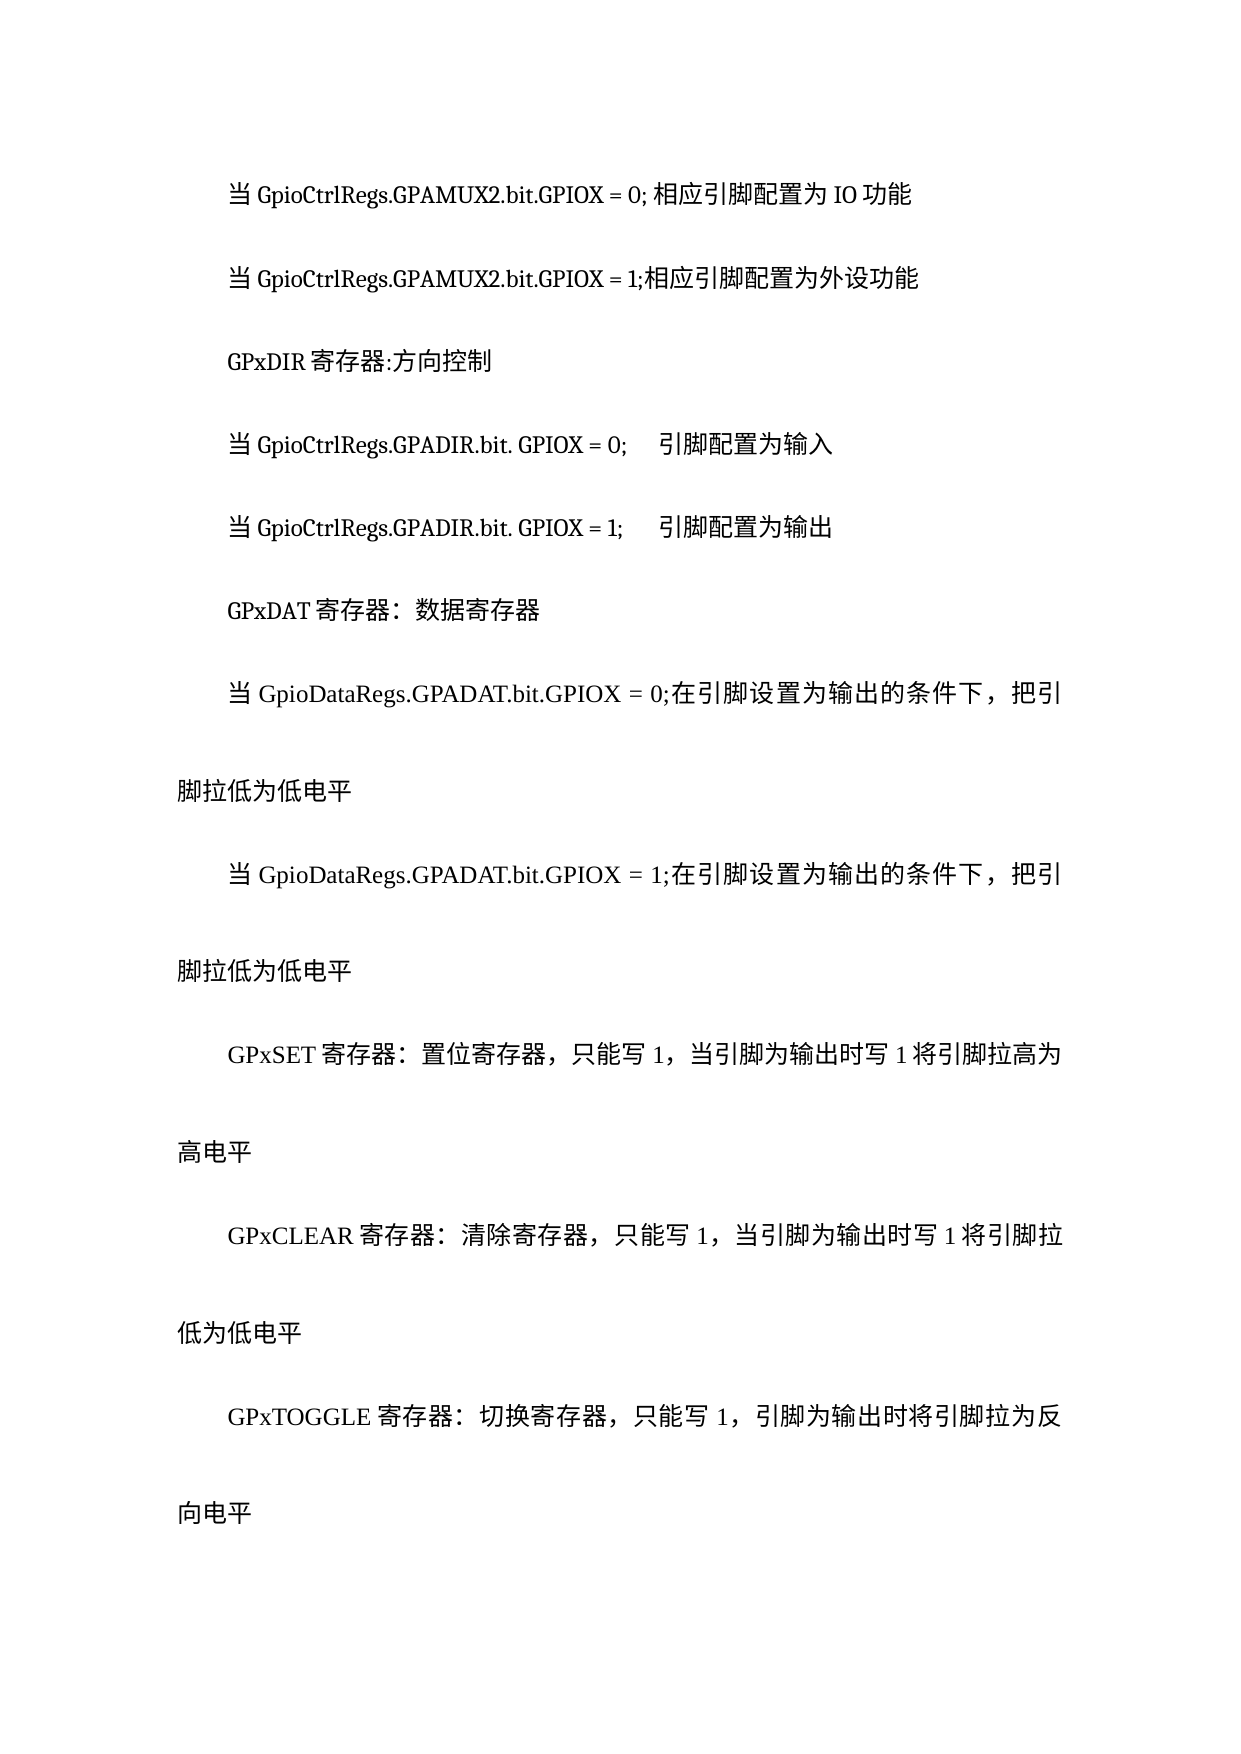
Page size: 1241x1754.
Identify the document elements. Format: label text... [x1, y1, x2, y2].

text GPxDAT寄存器：数据寄存器 [177, 576, 1063, 641]
text GPxSET寄存器：置位寄存器，只能写1，当引脚为输出时写1将引脚拉高为高电平 [177, 1021, 1063, 1183]
text 当GpioDataRegs.GPADAT.bit.GPIOX = 0;在引脚设置为输出的条件下，把引脚拉低为低电平 [177, 659, 1063, 822]
text GPxDIR寄存器:方向控制 [177, 327, 1063, 392]
text GPxTOGGLE寄存器：切换寄存器，只能写1，引脚为输出时将引脚拉为反向电平 [177, 1382, 1063, 1544]
text 当GpioCtrlRegs.GPAMUX2.bit.GPIOX = 1;相应引脚配置为外设功能 [177, 244, 1063, 309]
text 当GpioDataRegs.GPADAT.bit.GPIOX = 1;在引脚设置为输出的条件下，把引脚拉低为低电平 [177, 840, 1063, 1002]
text 当GpioCtrlRegs.GPADIR.bit. GPIOX = 1; 引脚配置为输出 [177, 493, 1063, 558]
text GPxCLEAR寄存器：清除寄存器，只能写1，当引脚为输出时写1将引脚拉低为低电平 [177, 1201, 1063, 1364]
text 当GpioCtrlRegs.GPAMUX2.bit.GPIOX = 0; 相应引脚配置为IO功能 [177, 161, 1063, 226]
text 当GpioCtrlRegs.GPADIR.bit. GPIOX = 0; 引脚配置为输入 [177, 410, 1063, 475]
